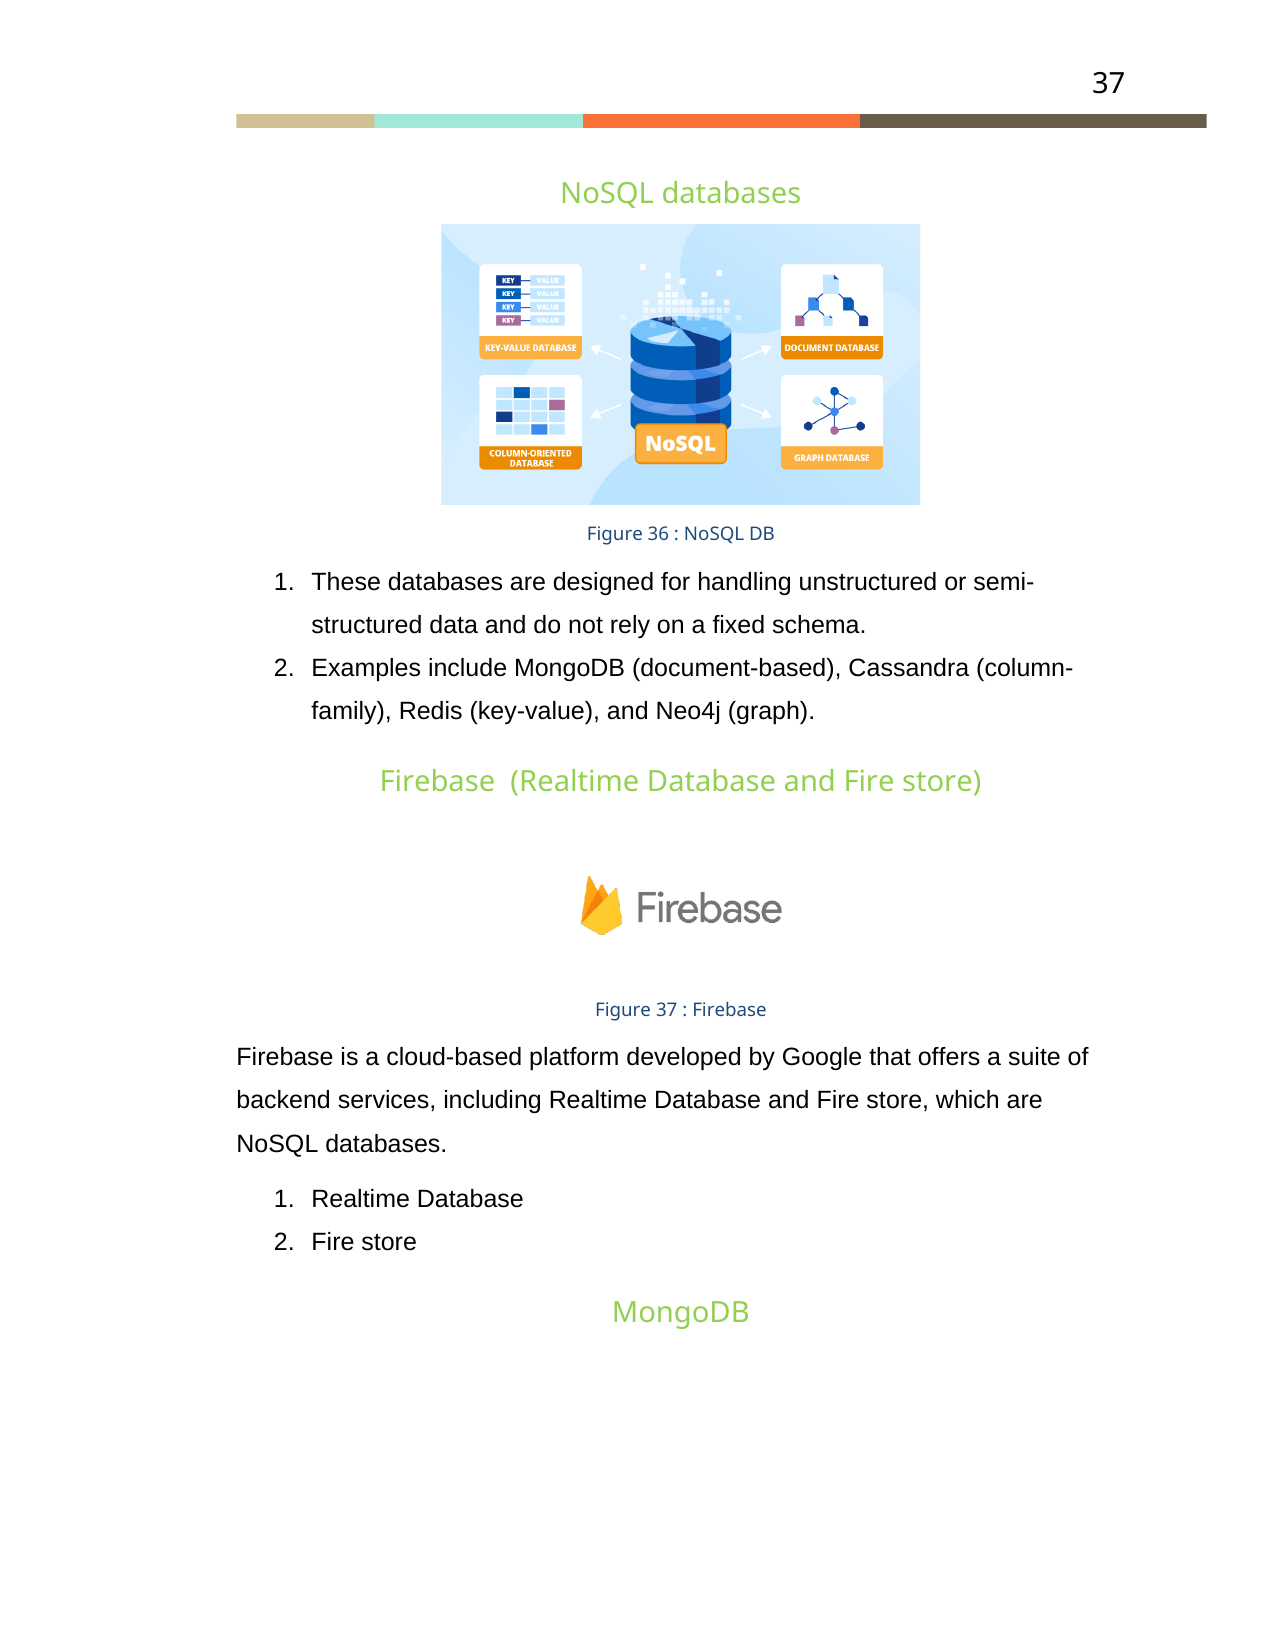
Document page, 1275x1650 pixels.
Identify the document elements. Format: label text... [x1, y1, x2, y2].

picture [441, 224, 921, 505]
list Examples include MongoDB (document-based), Cassandra (column-family), Redis (key-value), and Neo4j (graph). [274, 653, 1125, 725]
list Fire store [274, 1227, 1125, 1256]
subtitle MongoDB [236, 1291, 1125, 1331]
subtitle Firebase (Realtime Database and Fire store) [236, 760, 1125, 799]
list These databases are designed for handling unstructured or semi-structured data and do not rely on a fixed schema. [274, 567, 1125, 638]
list Realtime Database [274, 1184, 1125, 1213]
text Firebase is a cloud-based platform developed by Google that offers a suite of backend services, including Realtime Database and Fire store, which are NoSQL databases. [236, 1042, 1125, 1157]
picture [236, 114, 1207, 128]
text Figure 37 : Firebase [236, 996, 1125, 1021]
text Figure 36 : NoSQL DB [236, 520, 1125, 546]
picture [539, 831, 823, 981]
subtitle NoSQL databases [236, 172, 1125, 212]
